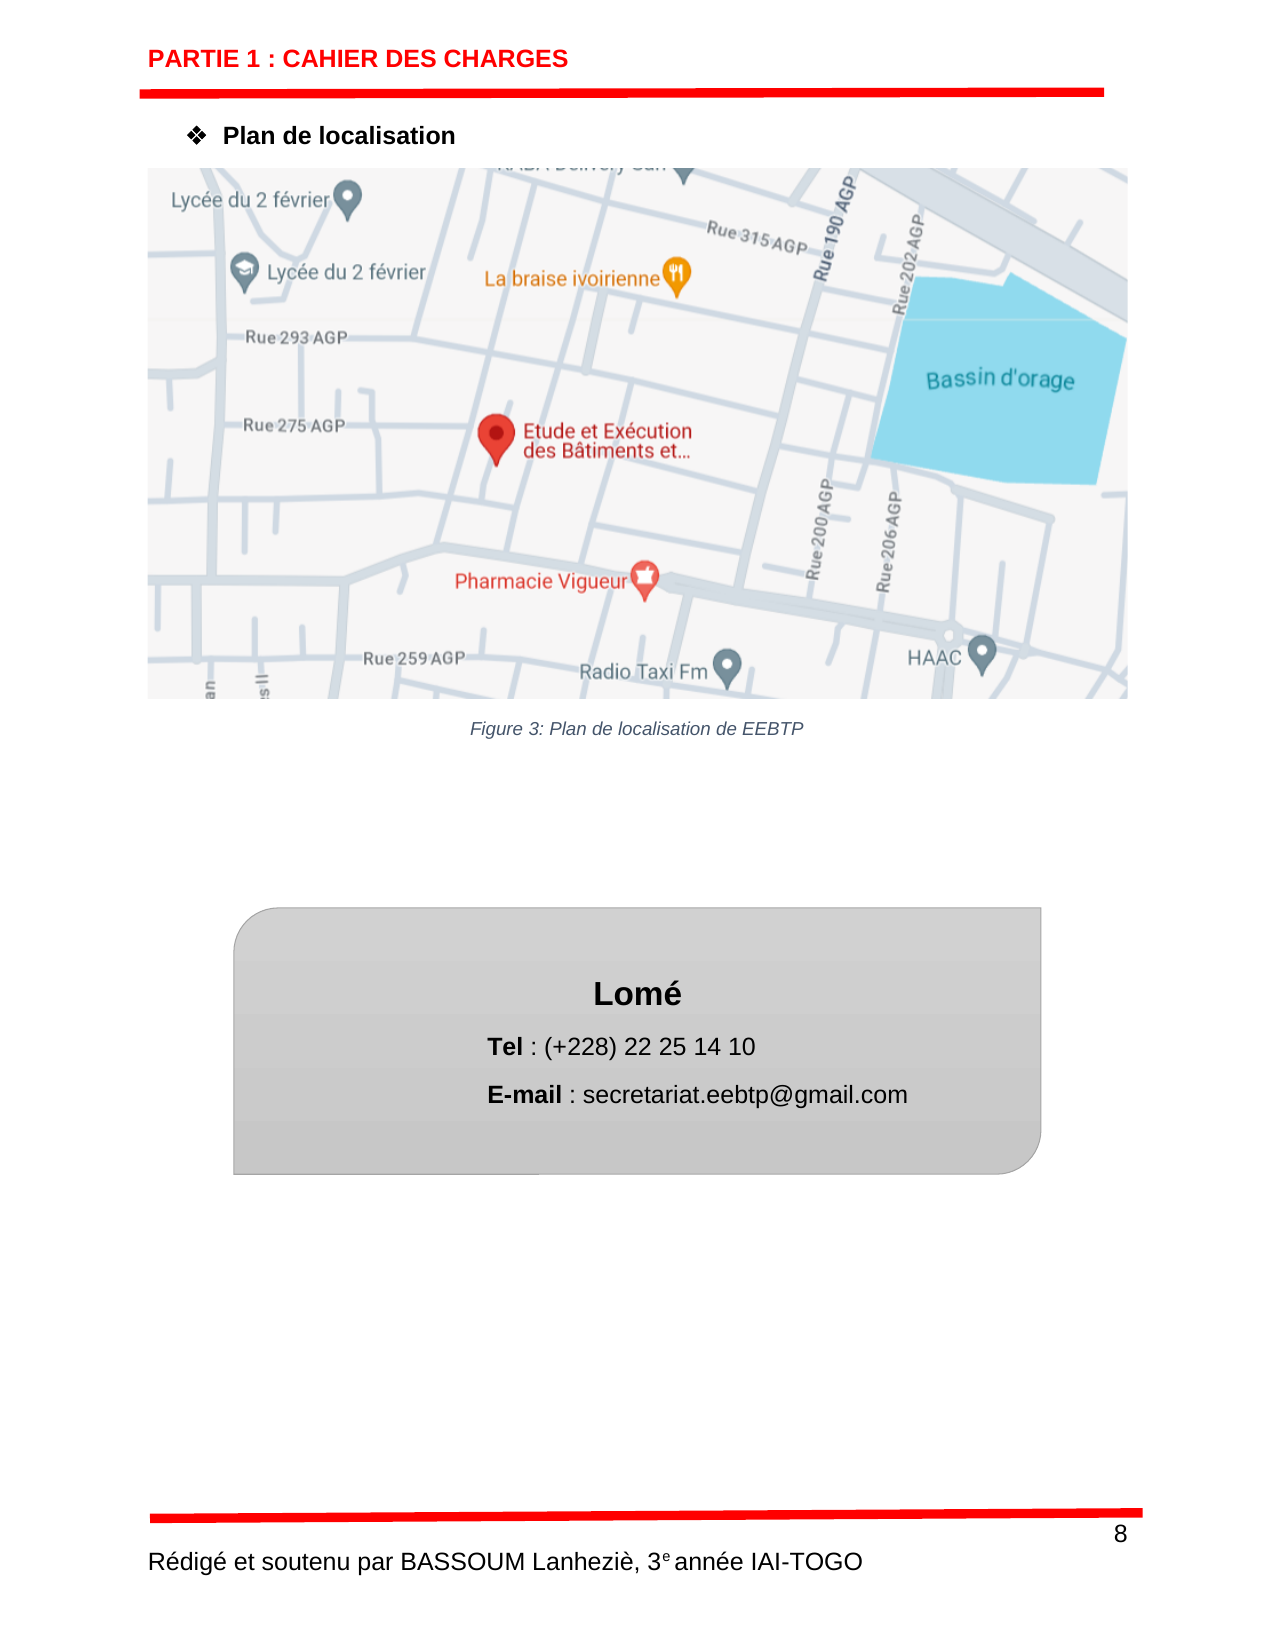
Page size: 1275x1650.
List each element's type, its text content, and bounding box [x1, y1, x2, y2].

text Figure 3: Plan de localisation de EEBTP [148, 717, 1127, 739]
list Plan de localisation [185, 121, 1127, 149]
picture [147, 168, 1128, 699]
